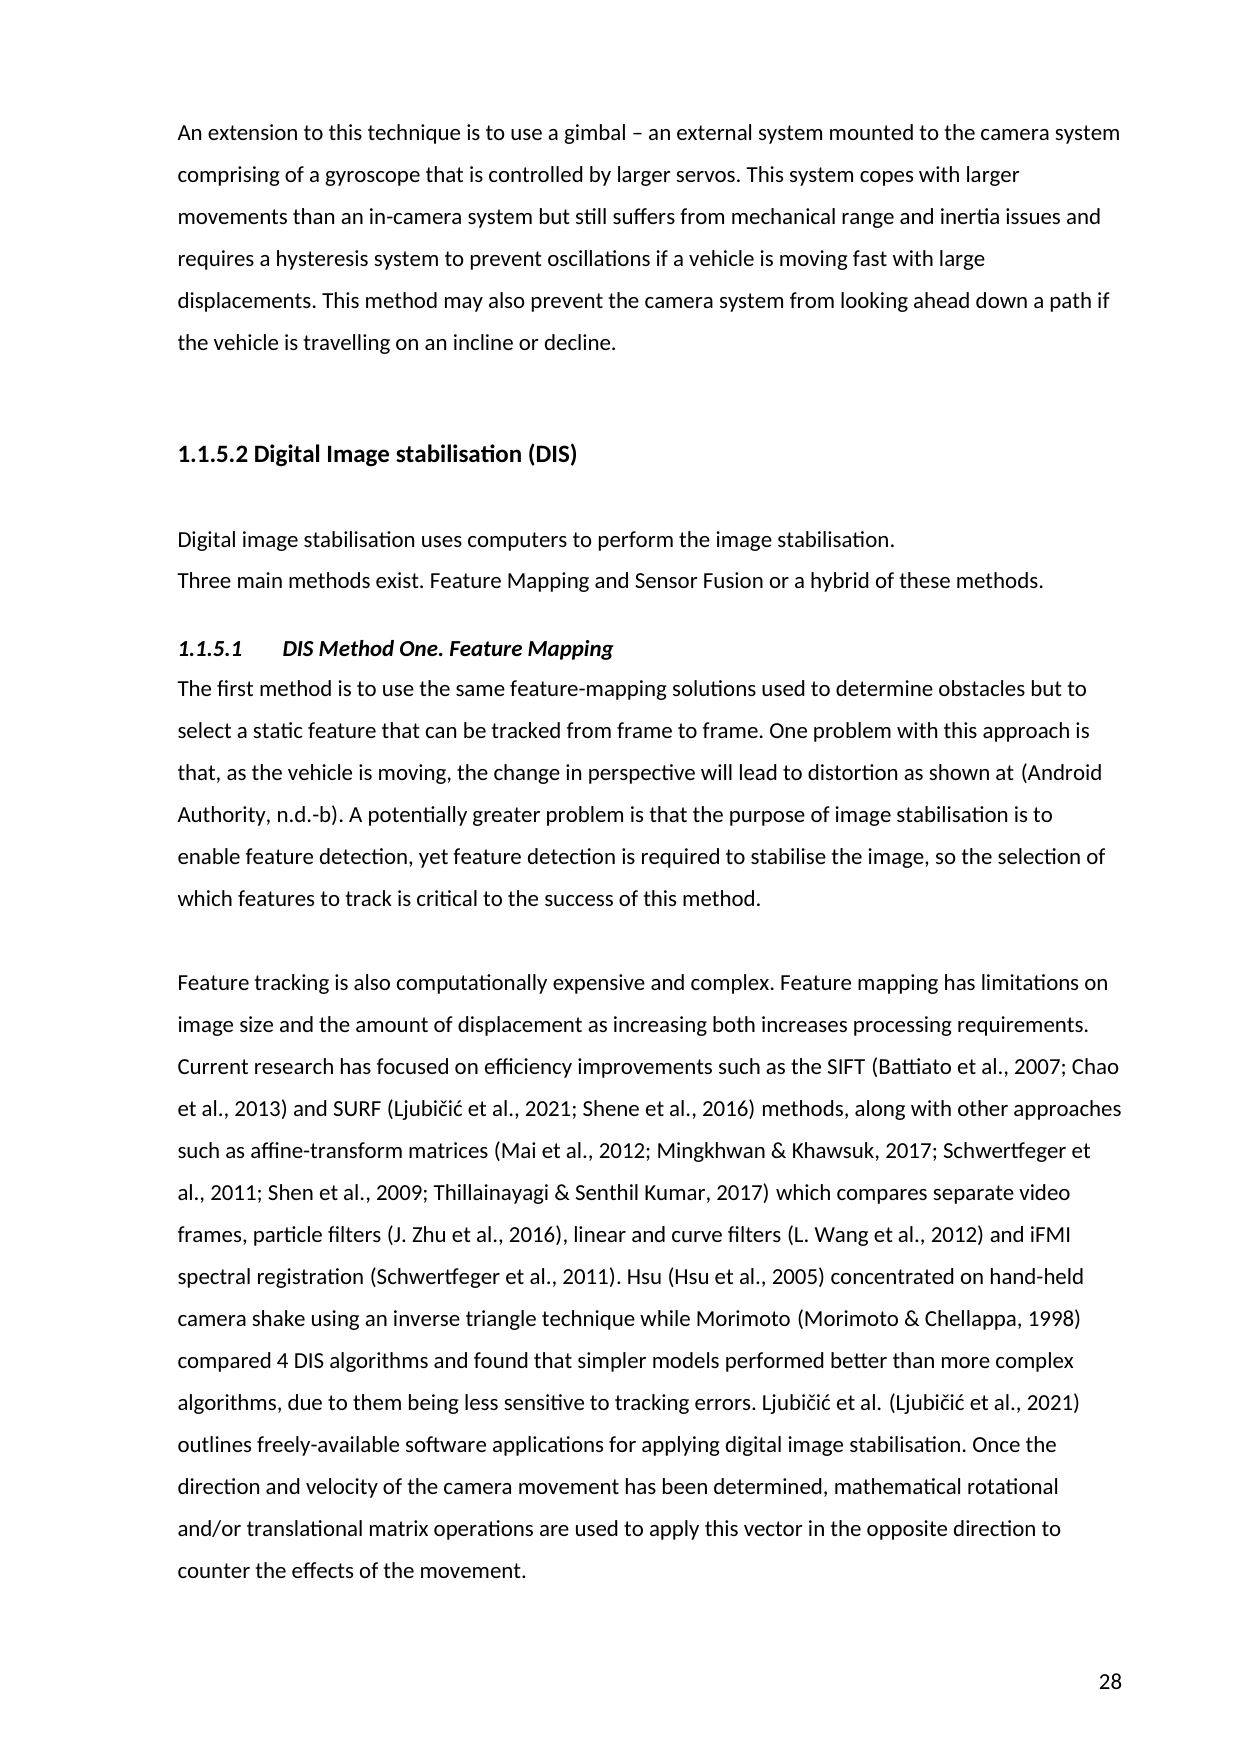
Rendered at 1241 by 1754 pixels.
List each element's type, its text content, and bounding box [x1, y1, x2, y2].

subtitle DIS Method One. Feature Mapping [177, 634, 1122, 662]
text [177, 118, 1122, 356]
text The first method is to use the same feature-mapping solutions used to determine obstacles but to select a static feature that can be tracked from frame to frame. One problem with this approach is that, as the vehicle is moving, the change in perspective will lead to distortion as shown at (Android Authority, n.d.-b). A potentially greater problem is that the purpose of image stabilisation is to enable feature detection, yet feature detection is required to stabilise the image, so the selection of which features to track is critical to the success of this method. Feature tracking is also computationally expensive and complex. Feature mapping has limitations on image size and the amount of displacement as increasing both increases processing requirements. Current research has focused on efficiency improvements such as the SIFT (Battiato et al., 2007; Chao et al., 2013) and SURF (Ljubičić et al., 2021; Shene et al., 2016) methods, along with other approaches such as affine-transform matrices (Mai et al., 2012; Mingkhwan & Khawsuk, 2017; Schwertfeger et al., 2011; Shen et al., 2009; Thillainayagi & Senthil Kumar, 2017) which compares separate video frames, particle filters (J. Zhu et al., 2016), linear and curve filters (L. Wang et al., 2012) and iFMI spectral registration (Schwertfeger et al., 2011). Hsu (Hsu et al., 2005) concentrated on hand-held camera shake using an inverse triangle technique while Morimoto (Morimoto & Chellappa, 1998) compared 4 DIS algorithms and found that simpler models performed better than more complex algorithms, due to them being less sensitive to tracking errors. Ljubičić et al. (Ljubičić et al., 2021) outlines freely-available software applications for applying digital image stabilisation. Once the direction and velocity of the camera movement has been determined, mathematical rotational and/or translational matrix operations are used to apply this vector in the opposite direction to counter the effects of the movement. [177, 674, 1122, 1584]
text 1.1.5.2 Digital Image stabilisation (DIS) Digital image stabilisation uses computers to perform the image stabilisation. Three main methods exist. Feature Mapping and Sensor Fusion or a hybrid of these methods. [177, 395, 1122, 595]
